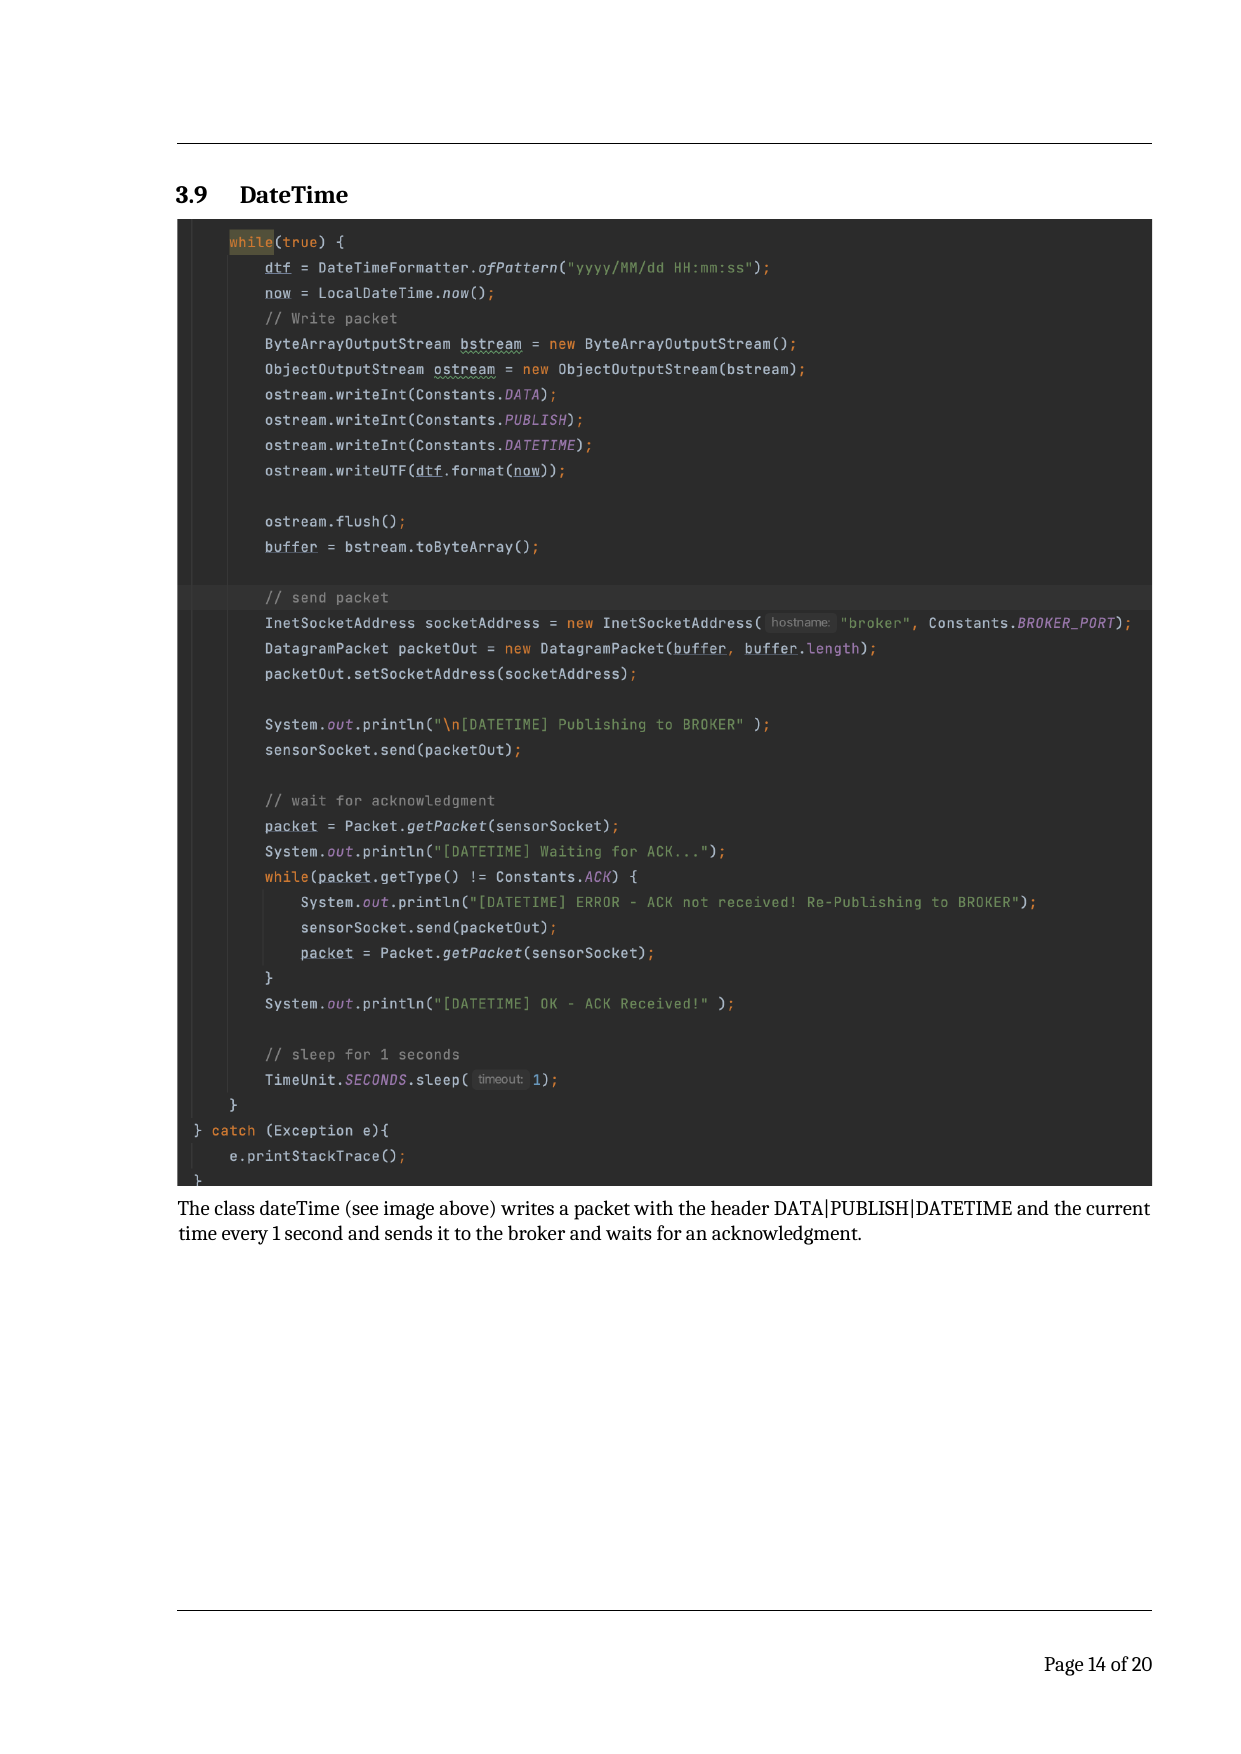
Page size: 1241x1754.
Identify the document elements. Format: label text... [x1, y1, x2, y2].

text The class dateTime (see image above) writes a packet with the header DATA|PUBLISH|DATETIME and the current time every 1 second and sends it to the broker and waits for an acknowledgment. [177, 1197, 1152, 1246]
picture [177, 219, 1153, 1186]
subtitle DateTime [176, 181, 1152, 209]
